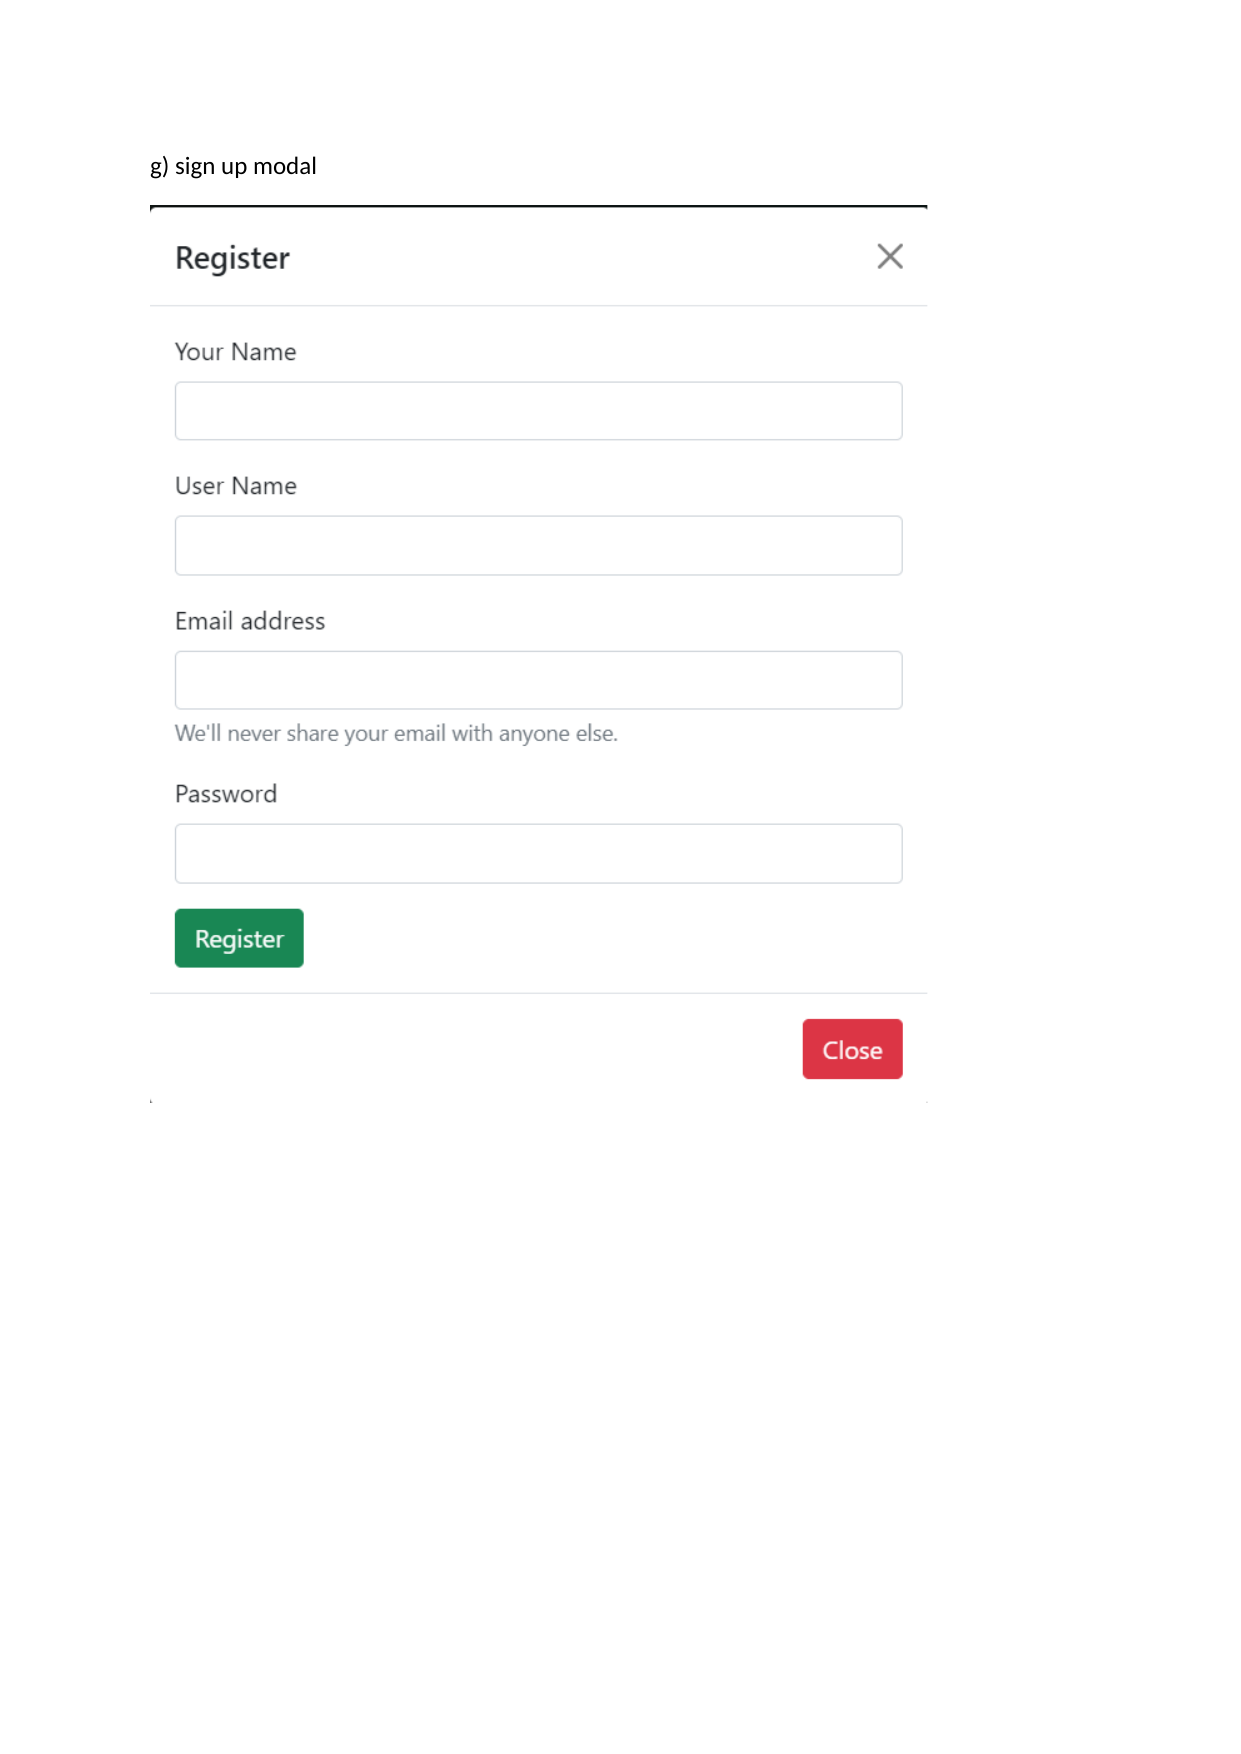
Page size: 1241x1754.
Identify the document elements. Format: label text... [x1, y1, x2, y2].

picture [150, 205, 928, 1103]
text g) sign up modal [150, 150, 1090, 181]
